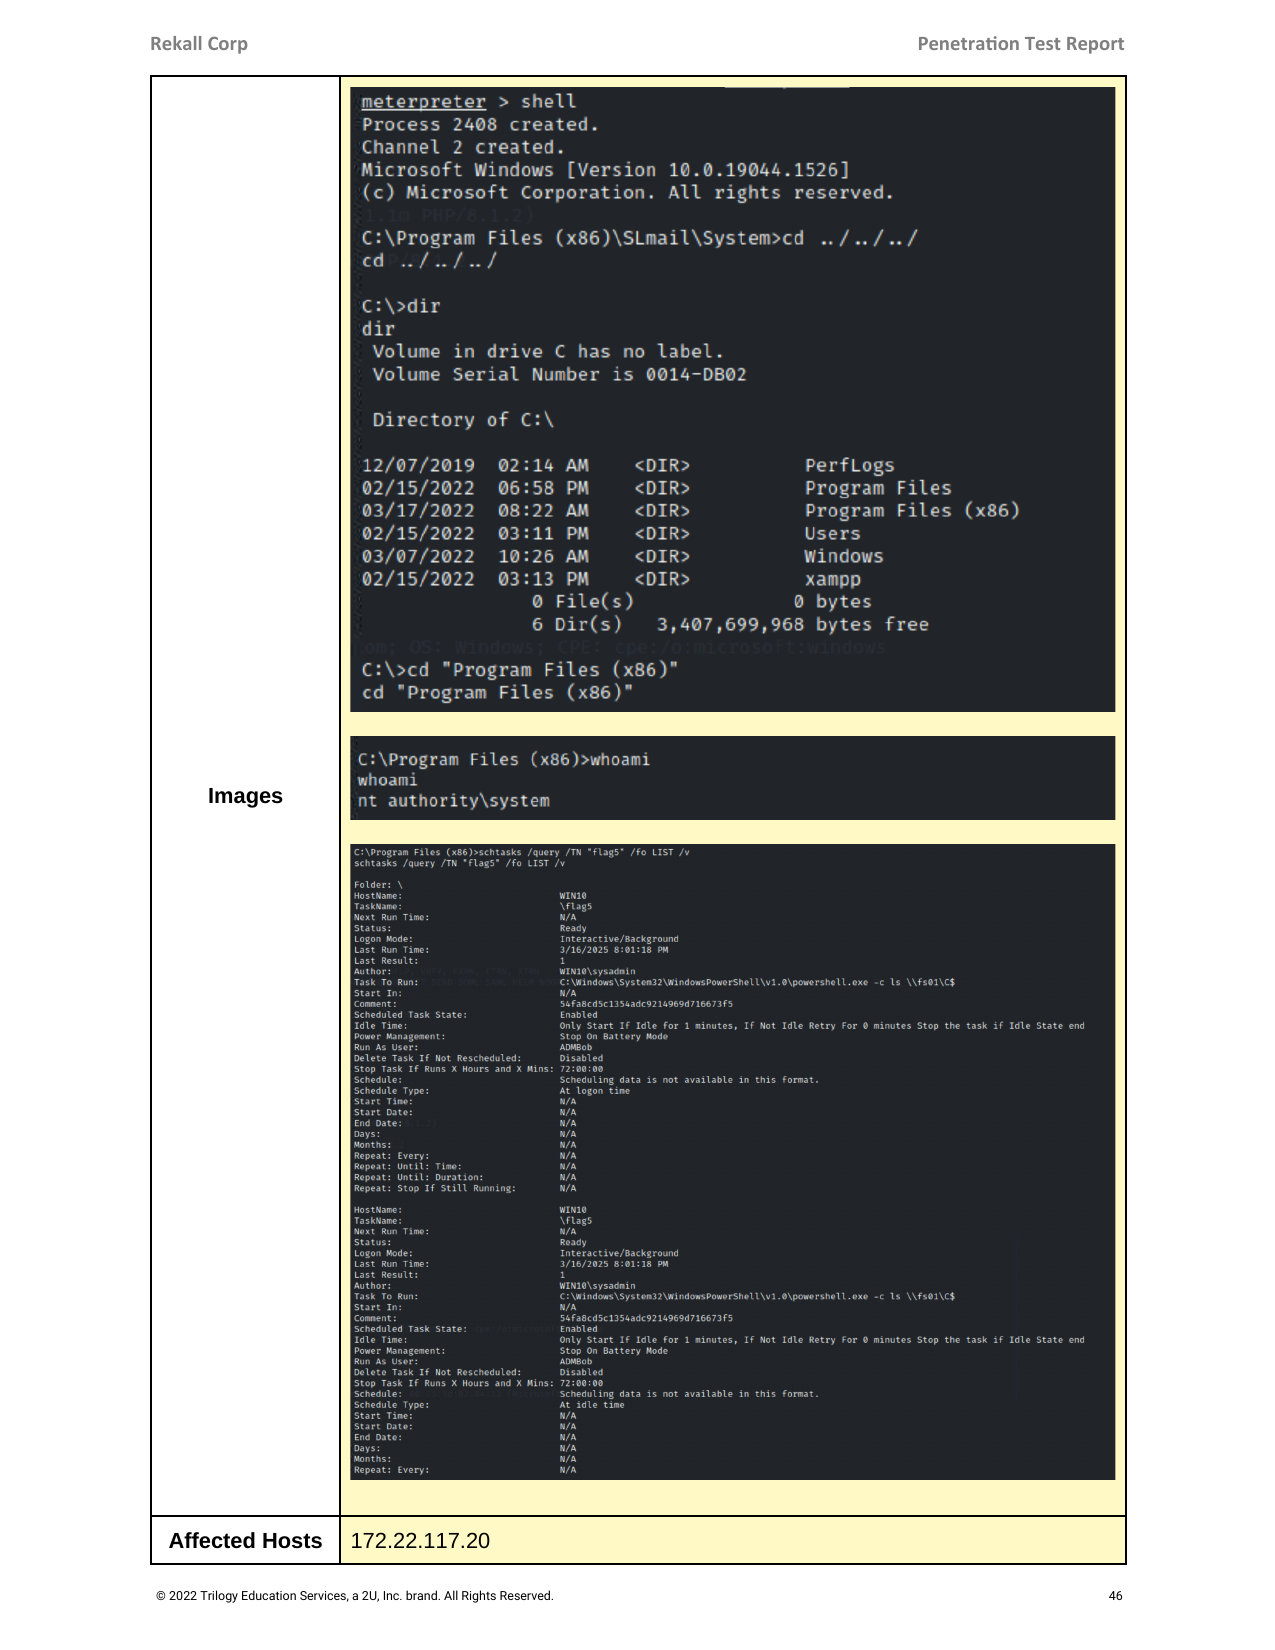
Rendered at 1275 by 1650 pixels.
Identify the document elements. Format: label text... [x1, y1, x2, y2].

table_cell Images [152, 77, 339, 1515]
picture [350, 736, 1116, 820]
table_cell Affected Hosts [152, 1517, 339, 1563]
table_cell [341, 77, 1125, 1515]
table_cell 172.22.117.20 [341, 1517, 1125, 1563]
picture [350, 87, 1116, 712]
picture [350, 844, 1116, 1480]
